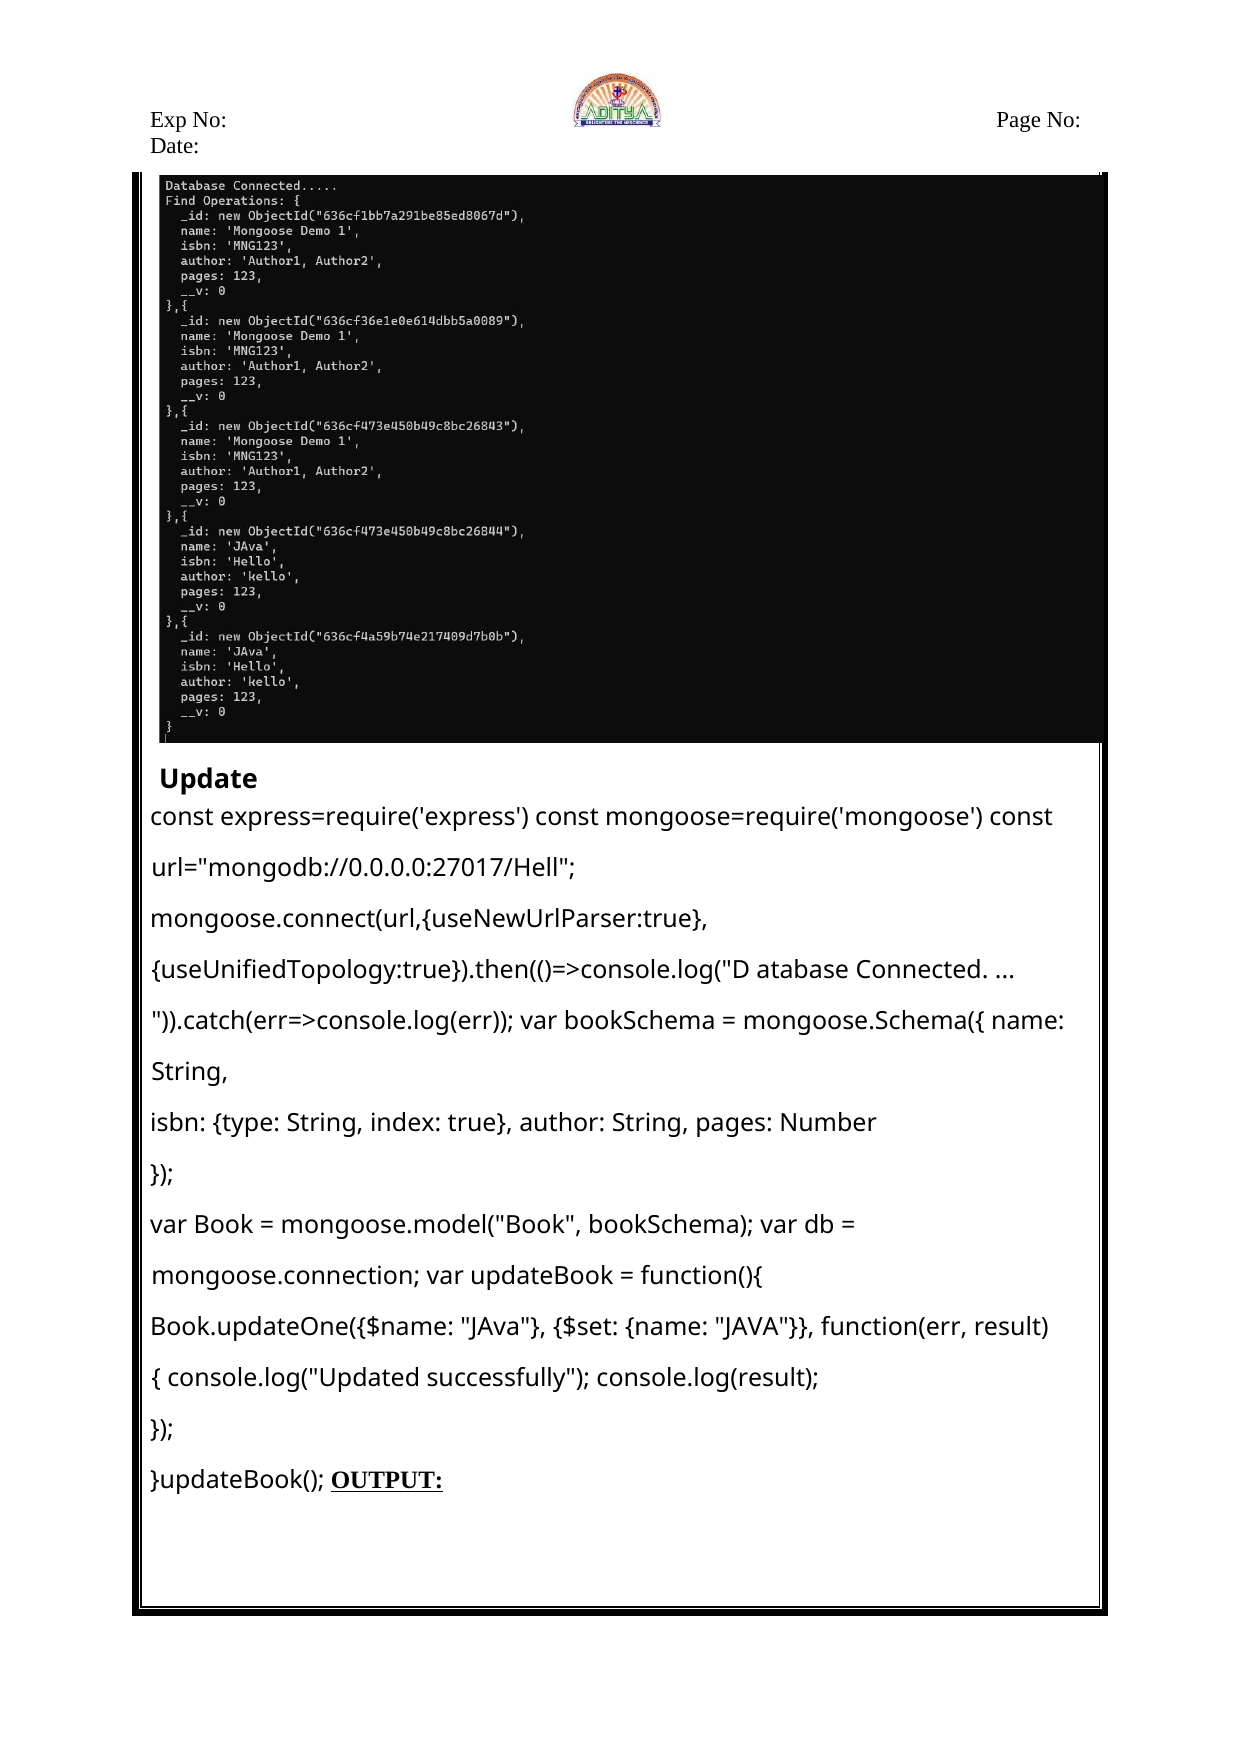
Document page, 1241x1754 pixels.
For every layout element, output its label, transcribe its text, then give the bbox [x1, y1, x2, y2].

subtitle Update [159, 759, 1097, 796]
picture [572, 73, 661, 127]
picture [159, 175, 1104, 743]
text isbn: {type: String, index: true}, author: String, pages: Number [150, 1105, 1097, 1139]
text }); [150, 1411, 1097, 1445]
text Book.updateOne({$name: "JAva"}, {$set: {name: "JAVA"}}, function(err, result){ console.log("Updated successfully"); console.log(result); [150, 1309, 1097, 1394]
text var Book = mongoose.model("Book", bookSchema); var db = mongoose.connection; var updateBook = function(){ [150, 1207, 1097, 1292]
text const express=require('express') const mongoose=require('mongoose') const url="mongodb://0.0.0.0:27017/Hell"; [150, 799, 1097, 884]
text }); [150, 1156, 1097, 1190]
text mongoose.connect(url,{useNewUrlParser:true},{useUnifiedTopology:true}).then(()=>console.log("D atabase Connected. ... ")).catch(err=>console.log(err)); var bookSchema = mongoose.Schema({ name: String, [150, 901, 1097, 1088]
text }updateBook(); OUTPUT: [150, 1462, 1097, 1496]
